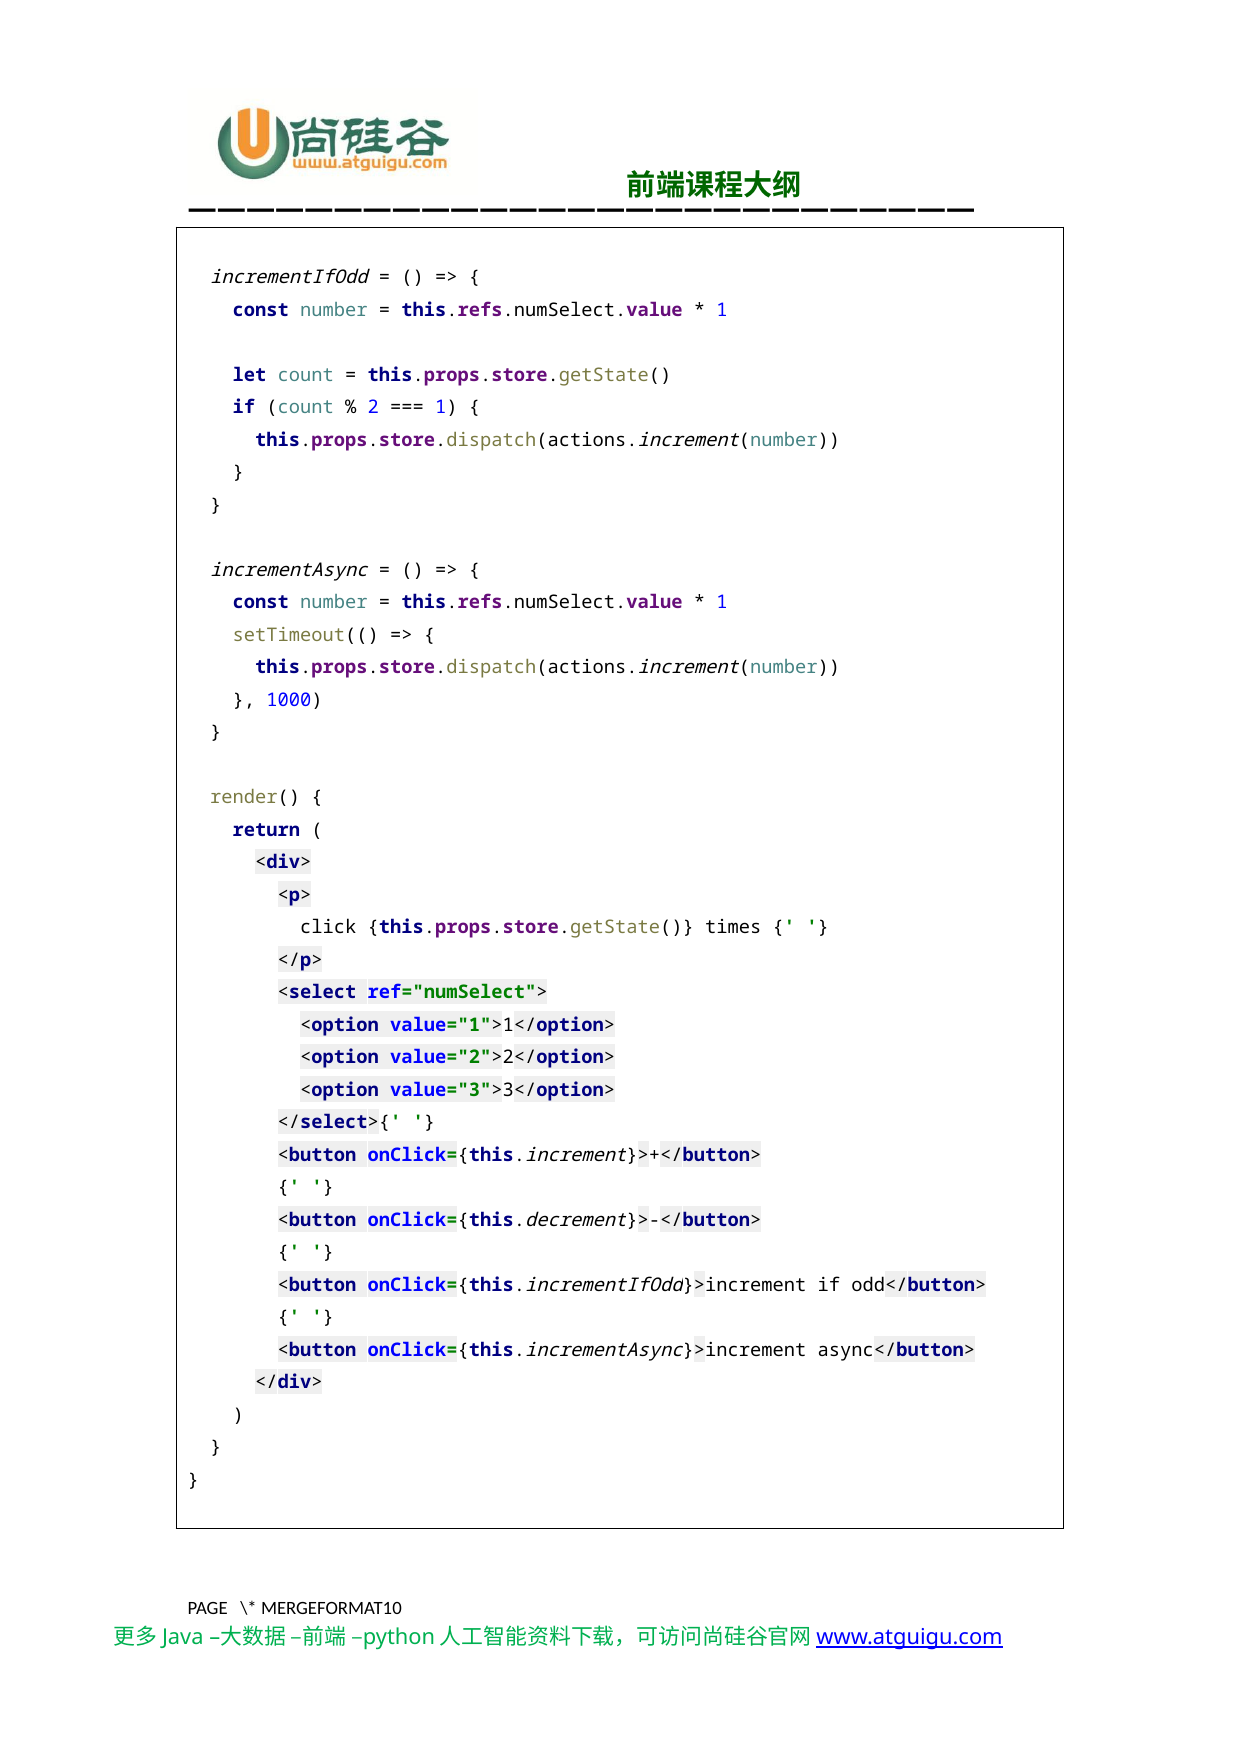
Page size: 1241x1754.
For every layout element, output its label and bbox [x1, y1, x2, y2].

picture [187, 88, 479, 195]
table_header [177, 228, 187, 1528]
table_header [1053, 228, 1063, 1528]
